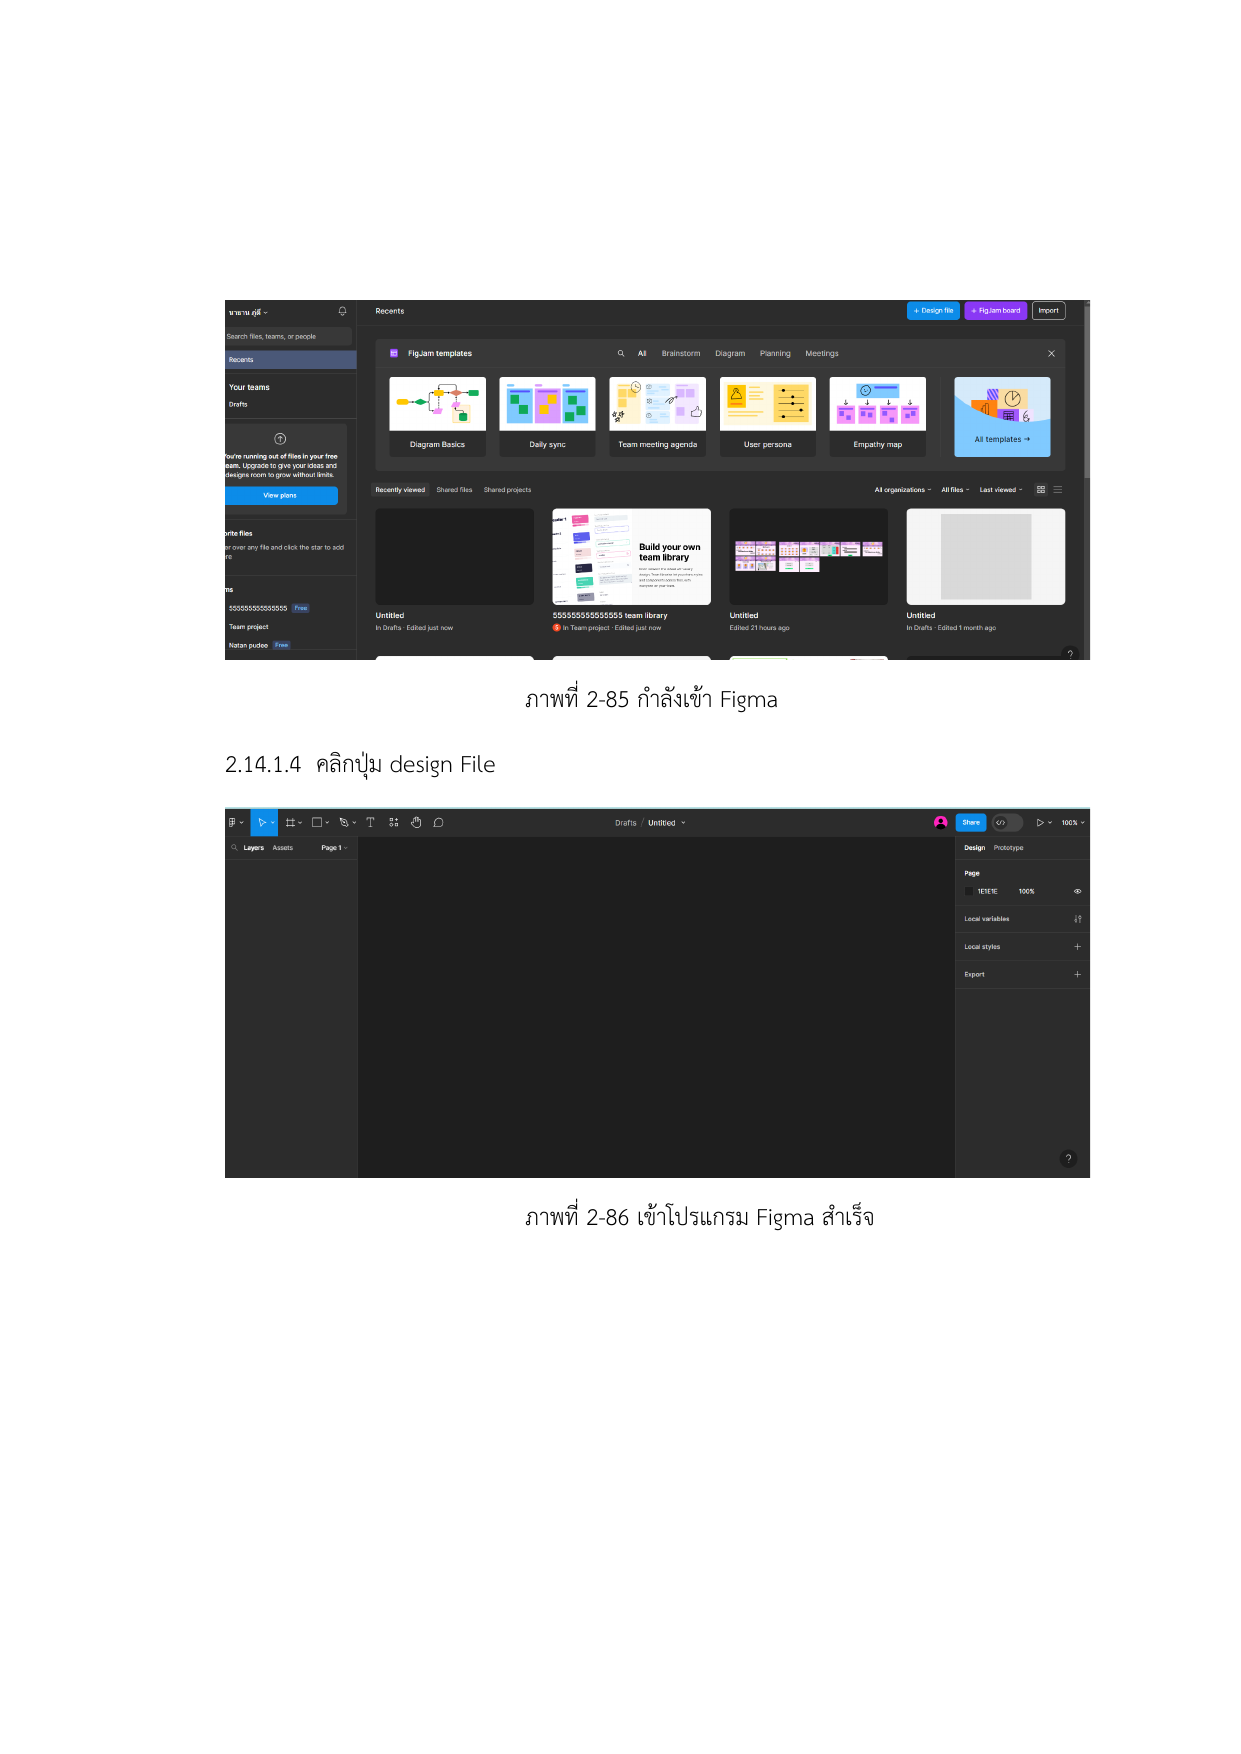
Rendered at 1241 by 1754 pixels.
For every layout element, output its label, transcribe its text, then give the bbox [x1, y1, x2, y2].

text ภาพที่ 2-86 เข้าโปรแกรม Figma สำเร็จ [225, 1197, 1090, 1241]
text ภาพที่ 2-85 กำลังเข้า Figma [225, 679, 1090, 723]
picture [225, 300, 1091, 660]
text 2.14.1.4 คลิกปุ่ม design File [225, 743, 1090, 788]
picture [225, 807, 1091, 1178]
